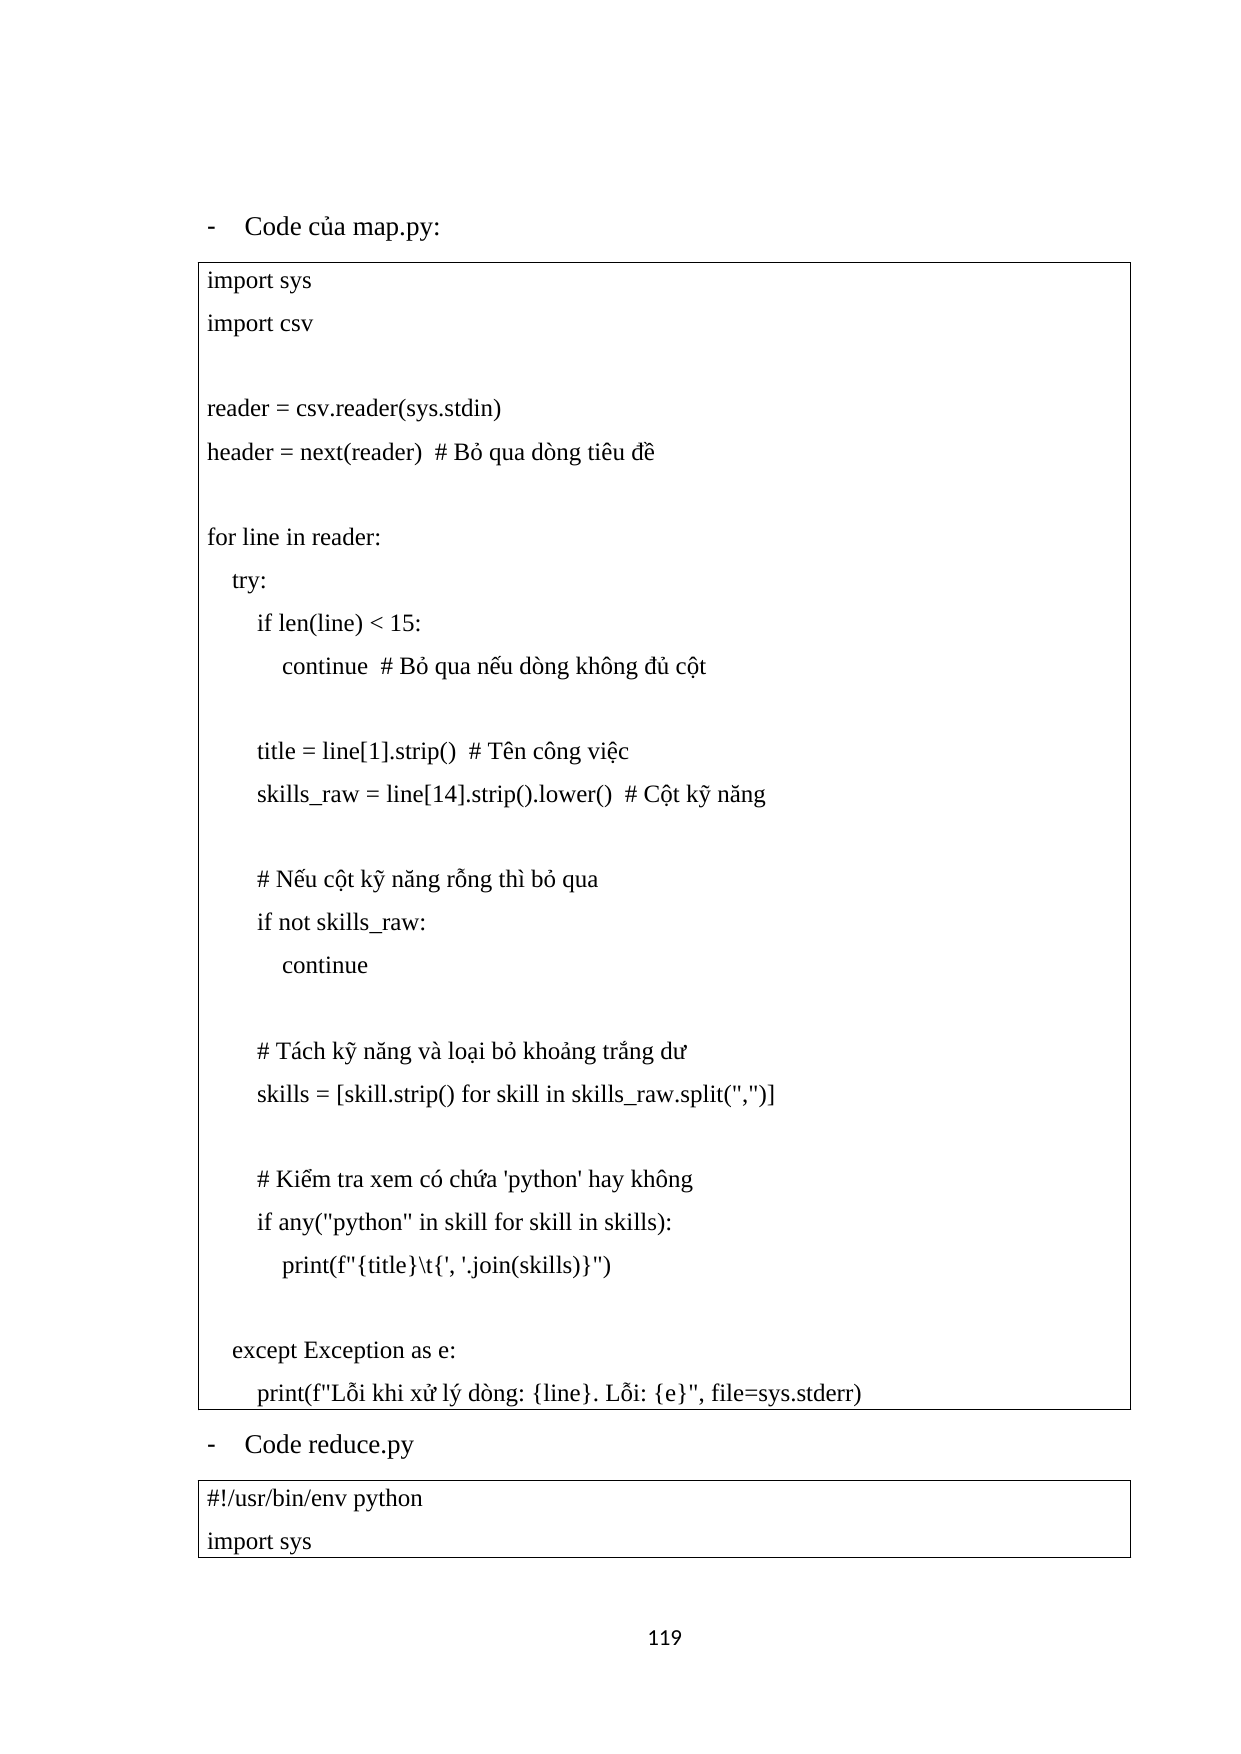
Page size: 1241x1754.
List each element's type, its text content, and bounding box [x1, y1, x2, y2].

list import sys [199, 263, 1130, 294]
list # Kiểm tra xem có chứa 'python' hay không [199, 1161, 1130, 1193]
list # Tách kỹ năng và loại bỏ khoảng trắng dư [199, 1033, 1130, 1064]
list try: [199, 562, 1130, 593]
list continue [199, 947, 1130, 979]
list print(f"{title}\t{', '.join(skills)}") [199, 1247, 1130, 1279]
list header = next(reader) # Bỏ qua dòng tiêu đề [199, 433, 1130, 465]
list # Nếu cột kỹ năng rỗng thì bỏ qua [199, 861, 1130, 893]
list if len(line) < 15: [199, 605, 1130, 637]
list #!/usr/bin/env python [199, 1481, 1130, 1512]
list reader = csv.reader(sys.stdin) [199, 390, 1130, 422]
list import csv [199, 305, 1130, 337]
list print(f"Lỗi khi xử lý dòng: {line}. Lỗi: {e}", file=sys.stderr) [199, 1375, 1130, 1409]
list skills = [skill.strip() for skill in skills_raw.split(",")] [199, 1076, 1130, 1108]
list title = line[1].strip() # Tên công việc [199, 733, 1130, 765]
list continue # Bỏ qua nếu dòng không đủ cột [199, 648, 1130, 680]
list Code của map.py: [207, 207, 1122, 244]
list if not skills_raw: [199, 904, 1130, 936]
list for line in reader: [199, 518, 1130, 550]
list except Exception as e: [199, 1332, 1130, 1364]
list if any("python" in skill for skill in skills): [199, 1204, 1130, 1236]
list import sys [199, 1523, 1130, 1557]
list skills_raw = line[14].strip().lower() # Cột kỹ năng [199, 776, 1130, 808]
list Code reduce.py [207, 1425, 1122, 1462]
